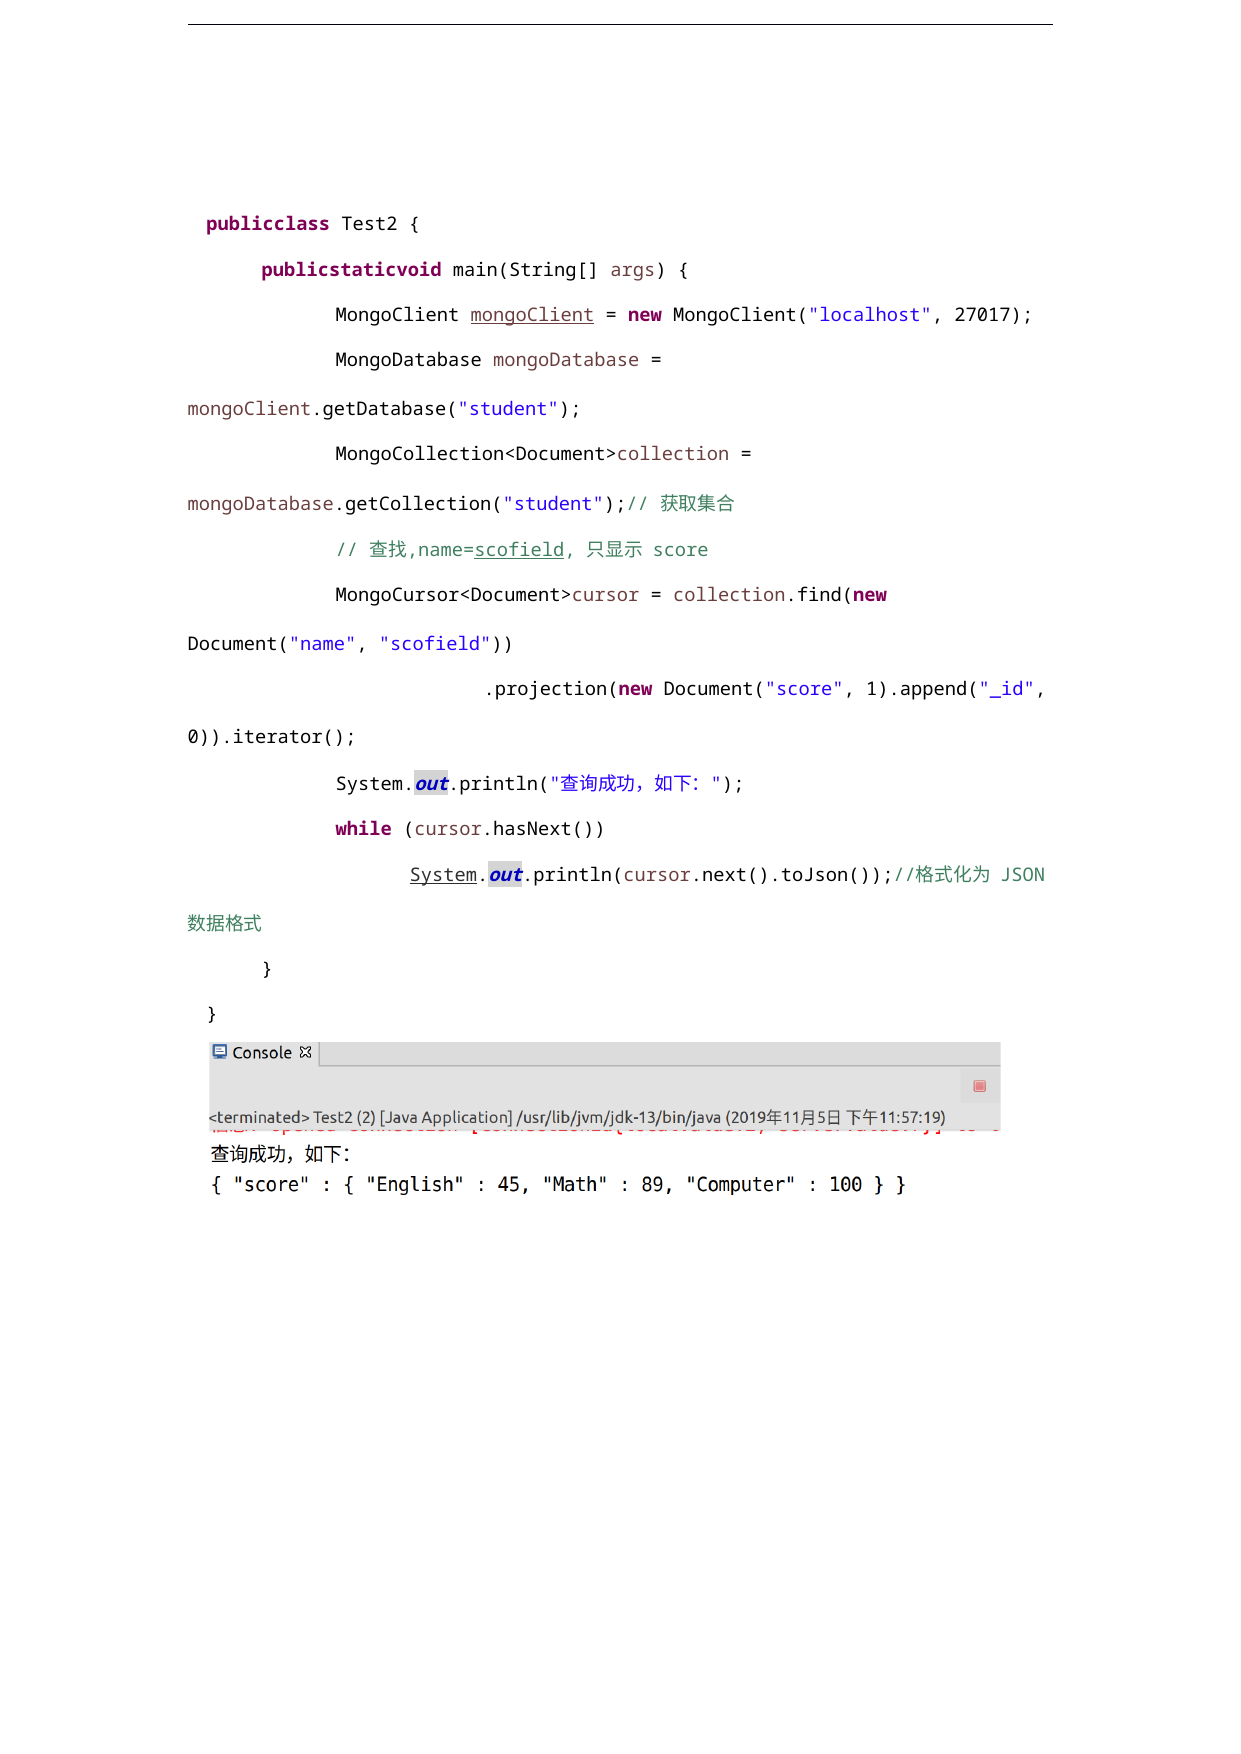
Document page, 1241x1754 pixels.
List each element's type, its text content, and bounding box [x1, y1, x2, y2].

text .projection(new Document("score", 1).append("_id", 0)).iterator(); [187, 672, 1053, 753]
text System.out.println("查询成功，如下："); [187, 766, 1053, 798]
text // 查找,name=scofield, 只显示 score [187, 532, 1053, 564]
text MongoCollection<Document>collection = mongoDatabase.getCollection("student");// 获取集合 [187, 437, 1053, 518]
text } [187, 997, 1053, 1029]
picture [209, 1042, 1001, 1216]
text MongoDatabase mongoDatabase = mongoClient.getDatabase("student"); [187, 343, 1053, 424]
text publicclass Test2 { [187, 207, 1053, 240]
text } [187, 952, 1053, 984]
text while (cursor.hasNext()) [187, 812, 1053, 844]
text MongoCursor<Document>cursor = collection.find(new Document("name", "scofield")) [187, 578, 1053, 659]
text System.out.println(cursor.next().toJson());//格式化为 JSON 数据格式 [187, 857, 1053, 938]
text publicstaticvoid main(String[] args) { [187, 252, 1053, 285]
text MongoClient mongoClient = new MongoClient("localhost", 27017); [187, 298, 1053, 330]
